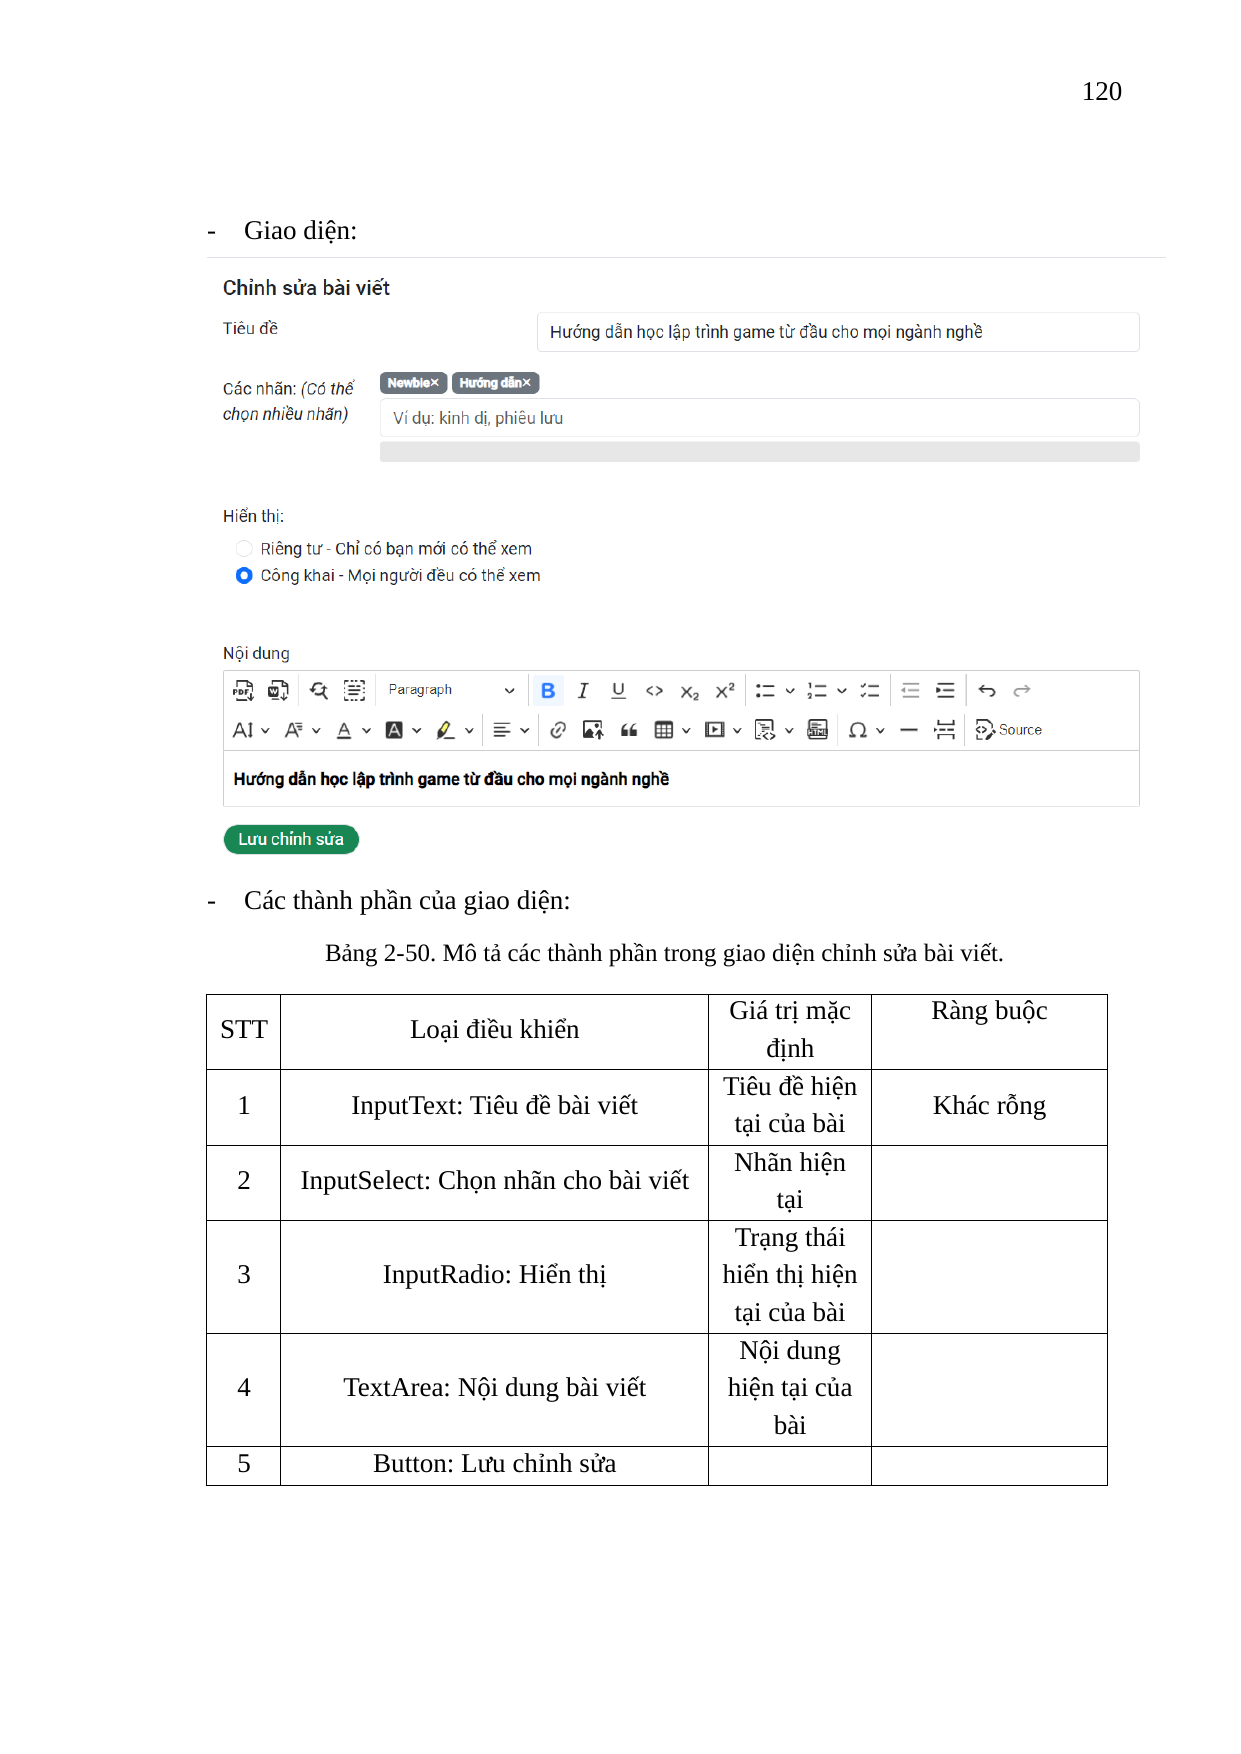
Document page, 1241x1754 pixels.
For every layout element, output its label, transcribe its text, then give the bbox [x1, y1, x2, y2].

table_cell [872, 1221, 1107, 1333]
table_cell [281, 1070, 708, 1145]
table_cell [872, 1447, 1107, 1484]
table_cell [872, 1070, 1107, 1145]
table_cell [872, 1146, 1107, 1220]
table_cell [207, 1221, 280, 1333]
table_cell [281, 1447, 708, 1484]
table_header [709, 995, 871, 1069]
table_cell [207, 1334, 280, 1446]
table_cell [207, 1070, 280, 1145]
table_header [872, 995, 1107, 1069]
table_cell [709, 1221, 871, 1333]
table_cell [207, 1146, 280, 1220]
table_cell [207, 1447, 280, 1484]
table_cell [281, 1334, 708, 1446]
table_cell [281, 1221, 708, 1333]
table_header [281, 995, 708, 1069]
list Các thành phần của giao diện: [207, 884, 1122, 915]
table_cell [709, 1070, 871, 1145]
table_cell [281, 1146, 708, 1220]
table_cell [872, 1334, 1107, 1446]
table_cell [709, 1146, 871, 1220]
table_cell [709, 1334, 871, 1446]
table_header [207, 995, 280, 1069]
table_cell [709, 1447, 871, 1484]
text Bảng 2-50. Mô tả các thành phần trong giao diện chỉnh sửa bài viết. [207, 938, 1122, 967]
list Giao diện: [207, 214, 1122, 246]
picture [206, 251, 1166, 878]
